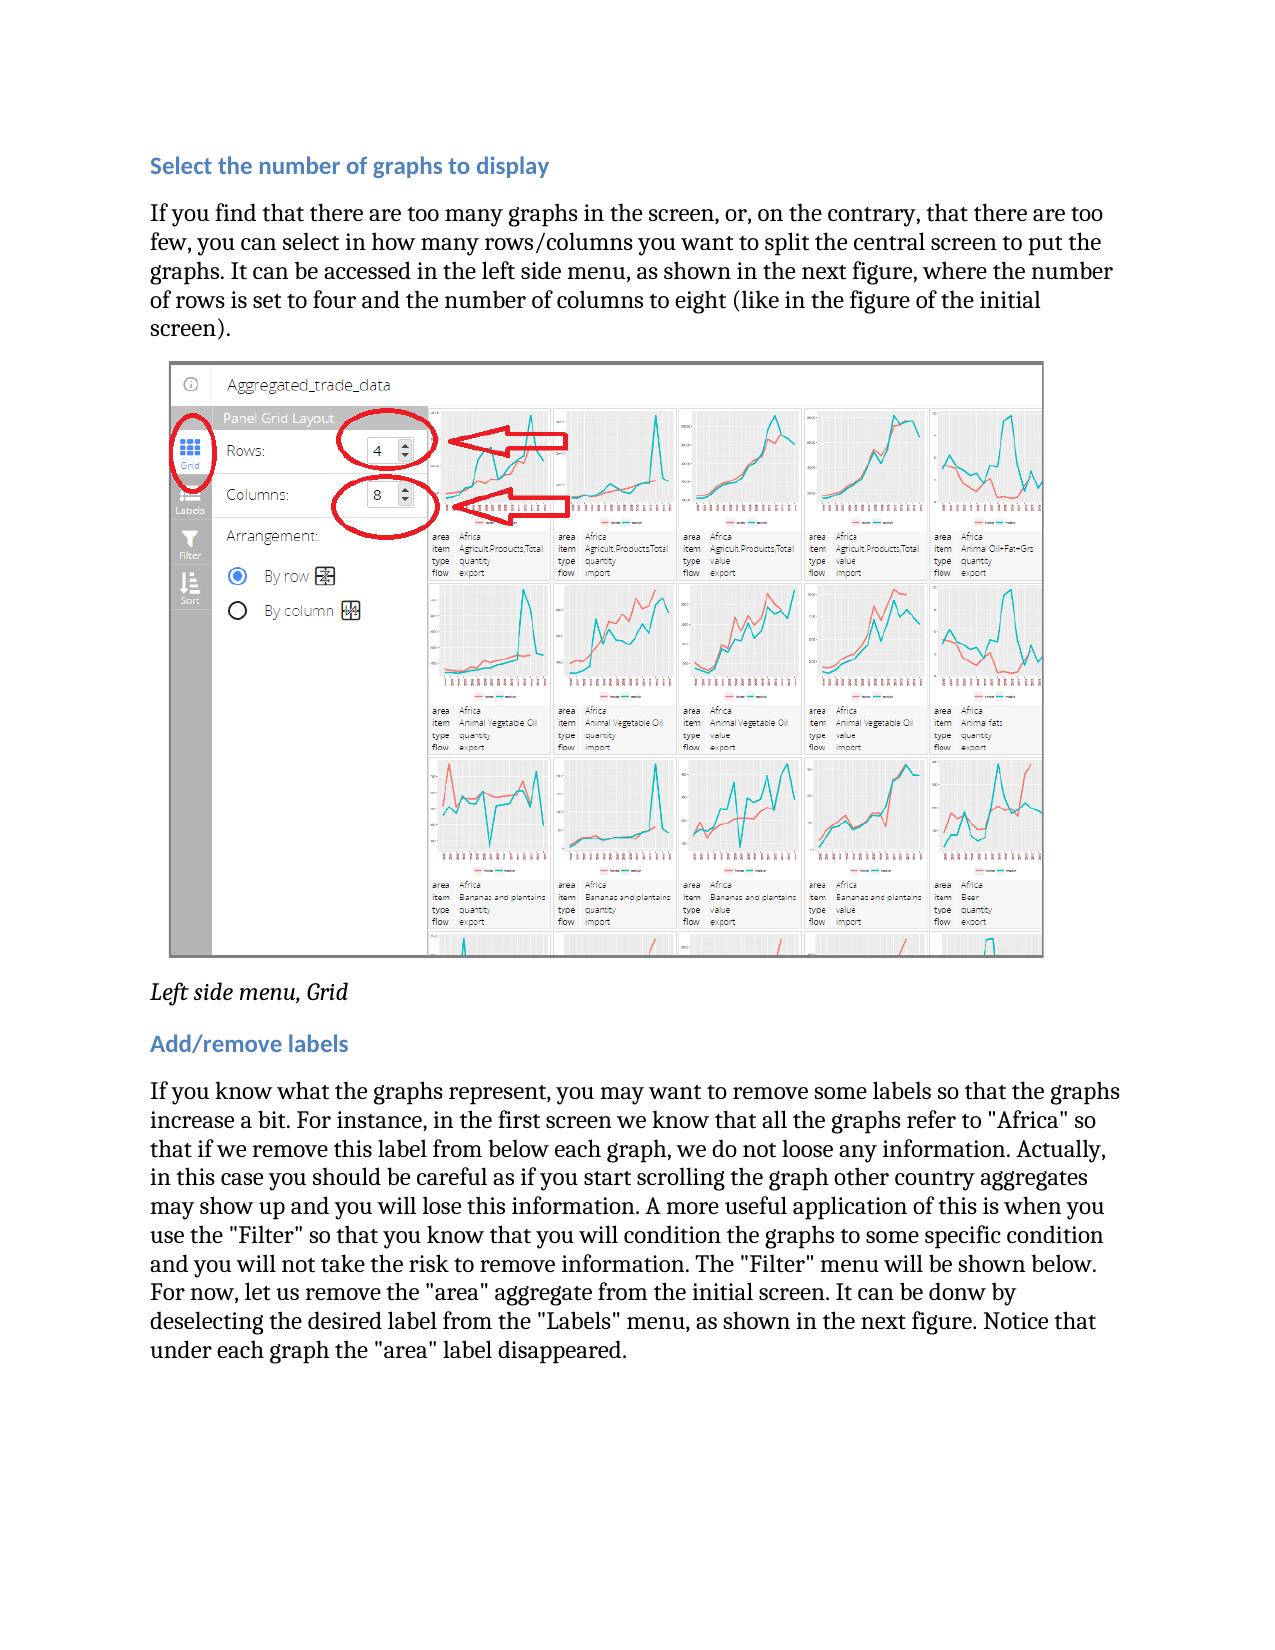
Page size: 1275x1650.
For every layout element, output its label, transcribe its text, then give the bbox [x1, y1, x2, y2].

subtitle Select the number of graphs to display [150, 150, 1125, 181]
subtitle Add/remove labels [150, 1028, 1125, 1058]
text Left side menu, Grid [150, 978, 1125, 1007]
text If you find that there are too many graphs in the screen, or, on the contrary, that there are too few, you can select in how many rows/columns you want to split the central screen to put the graphs. It can be accessed in the left side menu, as shown in the next figure, where the number of rows is set to four and the number of columns to eight (like in the figure of the initial screen). [150, 199, 1125, 343]
picture [168, 361, 1044, 958]
text If you know what the graphs represent, you may want to remove some labels so that the graphs increase a bit. For instance, in the first screen we know that all the graphs refer to "Africa" so that if we remove this label from below each graph, we do not loose any information. Actually, in this case you should be careful as if you start scrolling the graph other country aggregates may show up and you will lose this information. A more useful application of this is when you use the "Filter" so that you know that you will condition the graphs to some specific condition and you will not take the risk to remove information. The "Filter" menu will be shown below. For now, let us remove the "area" aggregate from the initial screen. It can be donw by deselecting the desired label from the "Labels" menu, as shown in the next figure. Notice that under each graph the "area" label disappeared. [150, 1077, 1125, 1364]
